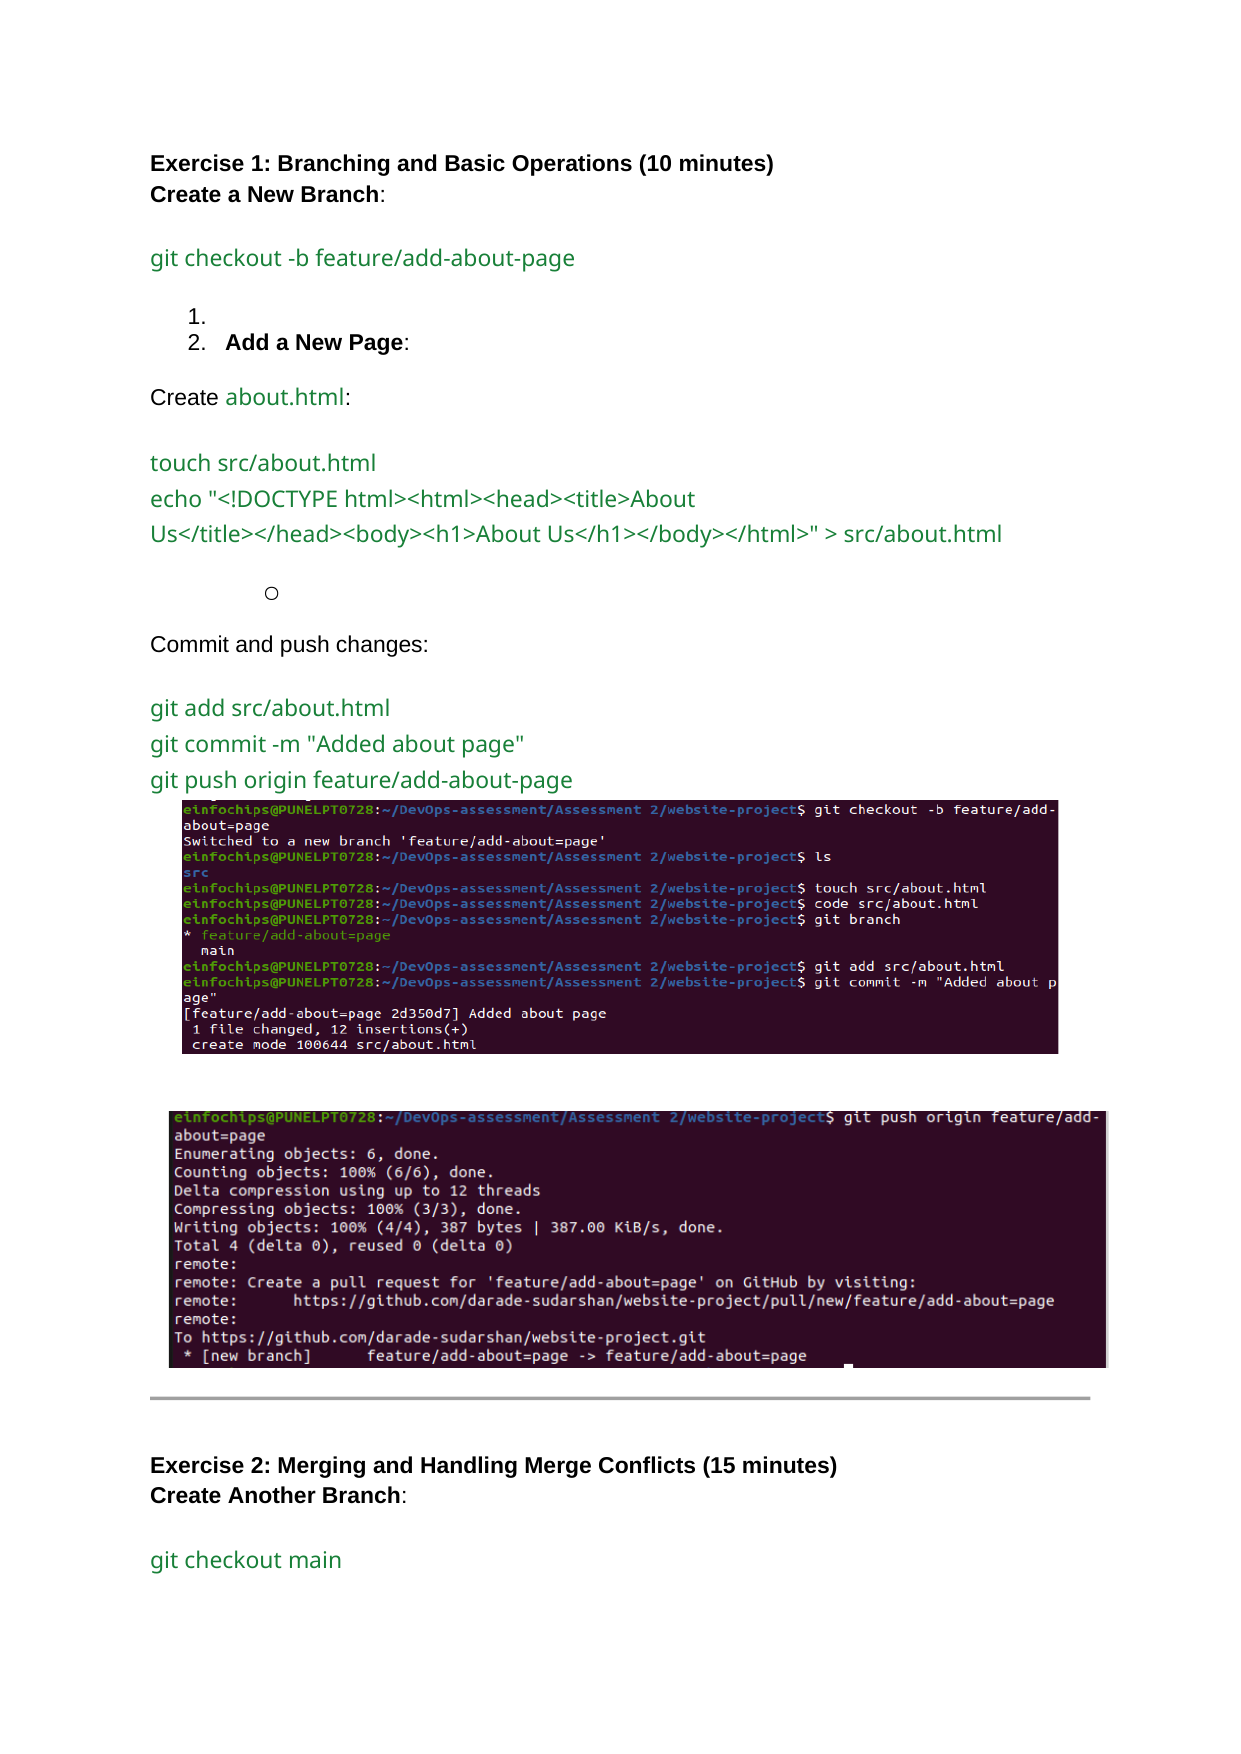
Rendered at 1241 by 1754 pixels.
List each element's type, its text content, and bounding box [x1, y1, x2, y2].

text Commit and push changes: git add src/about.html [150, 631, 1090, 723]
picture [182, 800, 1059, 1054]
text Create Another Branch: git checkout main [150, 1482, 1090, 1575]
text Create about.html: touch src/about.html [150, 380, 1090, 478]
text Create a New Branch: git checkout -b feature/add-about-page [150, 181, 1090, 273]
text echo "<!DOCTYPE html><html><head><title>About Us</title></head><body><h1>About Us</h1></body></html>" > src/about.html [150, 482, 1090, 550]
list Add a New Page: [187, 329, 1090, 355]
picture [168, 1111, 1109, 1368]
subtitle Exercise 2: Merging and Handling Merge Conflicts (15 minutes) [150, 1452, 1090, 1478]
subtitle Exercise 1: Branching and Basic Operations (10 minutes) [150, 150, 1090, 176]
text git push origin feature/add-about-page [150, 764, 1090, 795]
text git commit -m "Added about page" [150, 728, 1090, 759]
